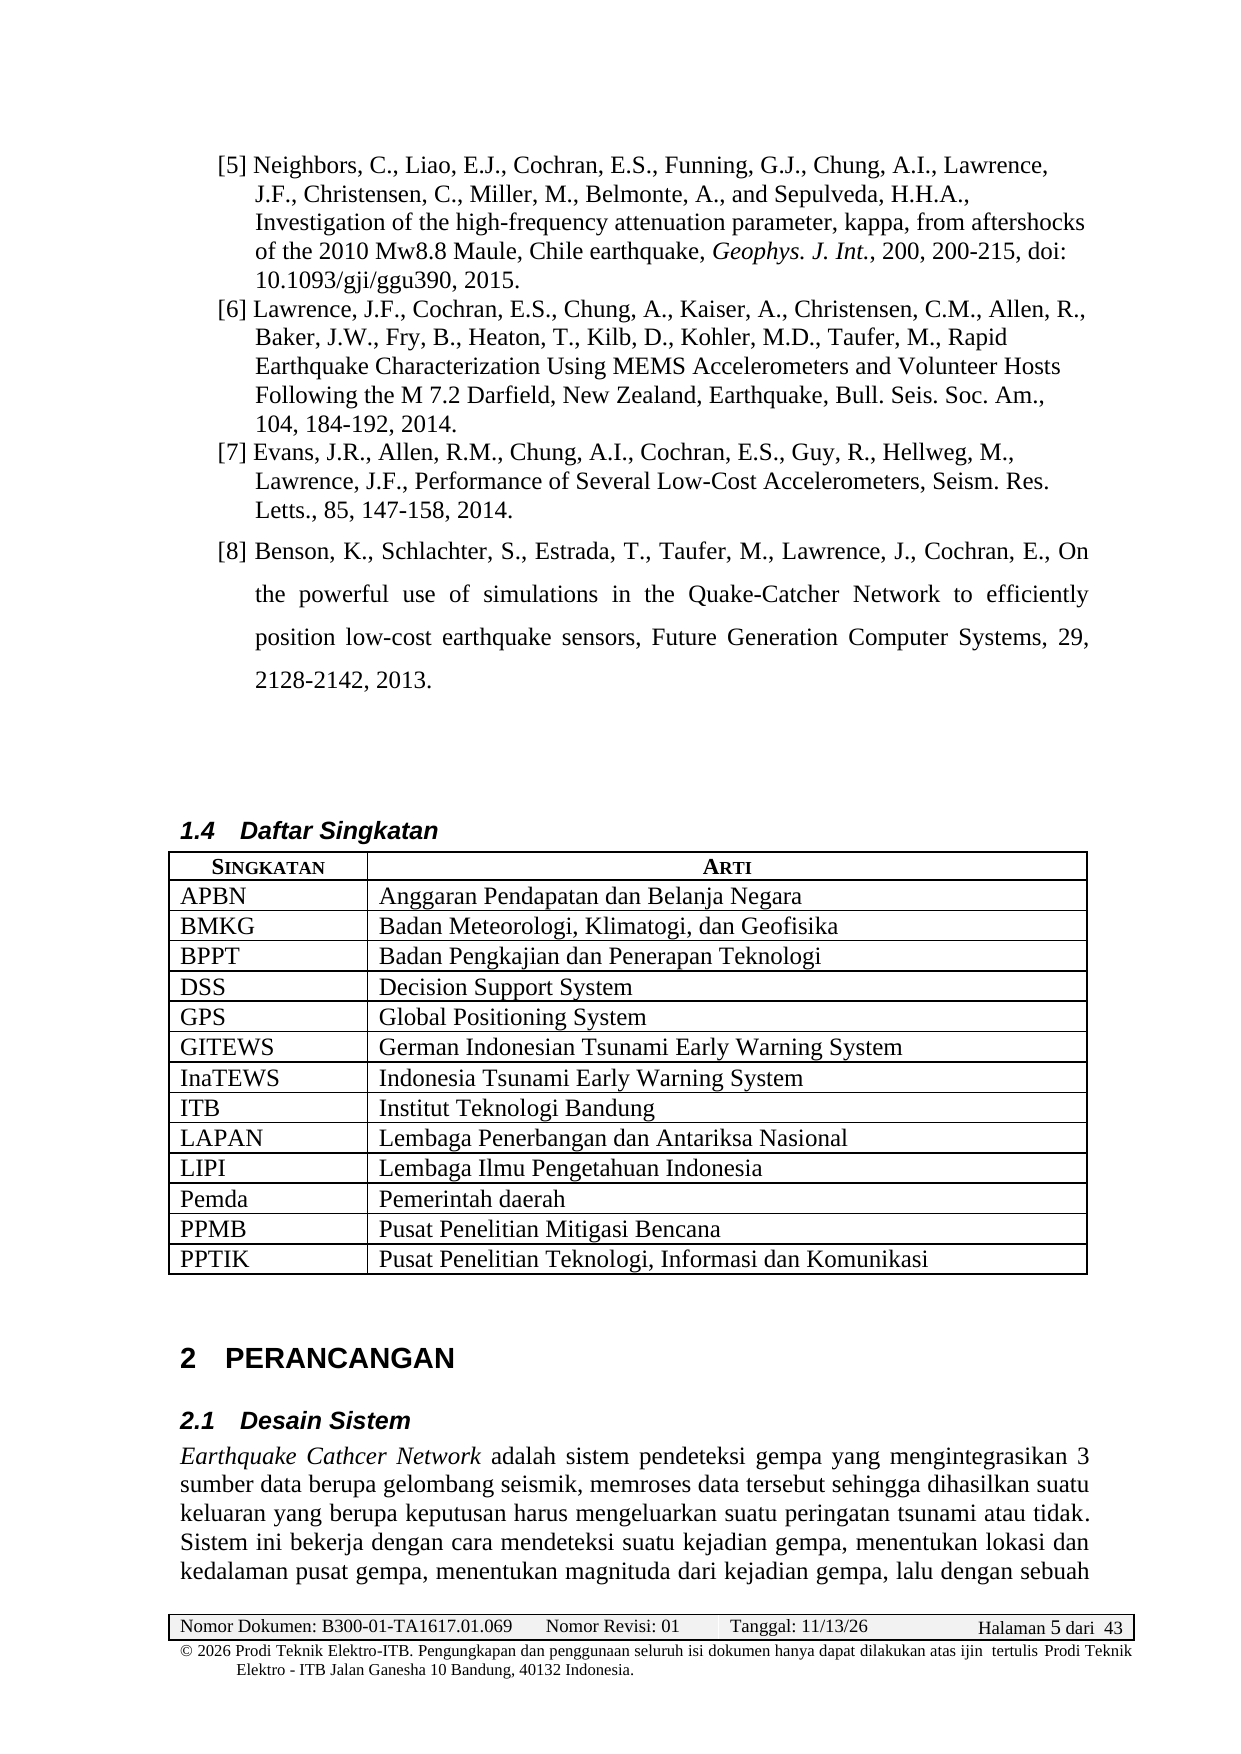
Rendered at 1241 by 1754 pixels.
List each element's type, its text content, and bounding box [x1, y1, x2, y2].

table_cell Badan Meteorologi, Klimatogi, dan Geofisika [368, 911, 1086, 940]
list [8] Benson, K., Schlachter, S., Estrada, T., Taufer, M., Lawrence, J., Cochran, E., On the powerful use of simulations in the Quake-Catcher Network to efficiently position low-cost earthquake sensors, Future Generation Computer Systems, 29, 2128-2142, 2013. [217, 536, 1090, 694]
table_cell German Indonesian Tsunami Early Warning System [368, 1032, 1086, 1061]
table_cell Lembaga Penerbangan dan Antariksa Nasional [368, 1123, 1086, 1152]
table_cell APBN [170, 881, 367, 909]
table_cell PPTIK [170, 1245, 367, 1273]
table_cell Lembaga Ilmu Pengetahuan Indonesia [368, 1154, 1086, 1182]
text [7] Evans, J.R., Allen, R.M., Chung, A.I., Cochran, E.S., Guy, R., Hellweg, M., Lawrence, J.F., Performance of Several Low-Cost Accelerometers, Seism. Res. Letts., 85, 147-158, 2014. [217, 437, 1090, 524]
subtitle Desain Sistem [180, 1406, 1090, 1434]
table_cell Decision Support System [368, 972, 1086, 1000]
subtitle PERANCANGAN [180, 1341, 1090, 1374]
table_cell DSS [170, 972, 367, 1000]
text [6] Lawrence, J.F., Cochran, E.S., Chung, A., Kaiser, A., Christensen, C.M., Allen, R., Baker, J.W., Fry, B., Heaton, T., Kilb, D., Kohler, M.D., Taufer, M., Rapid Earthquake Characterization Using MEMS Accelerometers and Volunteer Hosts Following the M 7.2 Darfield, New Zealand, Earthquake, Bull. Seis. Soc. Am., 104, 184-192, 2014. [217, 294, 1090, 437]
table_cell Pemda [170, 1184, 367, 1213]
table_cell Pusat Penelitian Mitigasi Bencana [368, 1214, 1086, 1243]
table_cell Anggaran Pendapatan dan Belanja Negara [368, 881, 1086, 909]
table_cell Global Positioning System [368, 1002, 1086, 1031]
table_header Singkatan [170, 853, 367, 879]
subtitle Daftar Singkatan [180, 816, 1090, 845]
table_cell PPMB [170, 1214, 367, 1243]
table_cell LAPAN [170, 1123, 367, 1152]
table_cell Badan Pengkajian dan Penerapan Teknologi [368, 941, 1086, 970]
table_cell Pusat Penelitian Teknologi, Informasi dan Komunikasi [368, 1245, 1086, 1273]
table_cell Indonesia Tsunami Early Warning System [368, 1063, 1086, 1091]
table_cell Pemerintah daerah [368, 1184, 1086, 1213]
table_cell BPPT [170, 941, 367, 970]
table_cell ITB [170, 1093, 367, 1122]
table_cell BMKG [170, 911, 367, 940]
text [180, 1441, 1090, 1584]
table_header Arti [368, 853, 1086, 879]
table_cell LIPI [170, 1154, 367, 1182]
table_cell Institut Teknologi Bandung [368, 1093, 1086, 1122]
text [5] Neighbors, C., Liao, E.J., Cochran, E.S., Funning, G.J., Chung, A.I., Lawrence, J.F., Christensen, C., Miller, M., Belmonte, A., and Sepulveda, H.H.A., Investigation of the high-frequency attenuation parameter, kappa, from aftershocks of the 2010 Mw8.8 Maule, Chile earthquake, Geophys. J. Int., 200, 200-215, doi: 10.1093/gji/ggu390, 2015. [217, 150, 1090, 294]
table_cell InaTEWS [170, 1063, 367, 1091]
table_cell GPS [170, 1002, 367, 1031]
table_cell GITEWS [170, 1032, 367, 1061]
